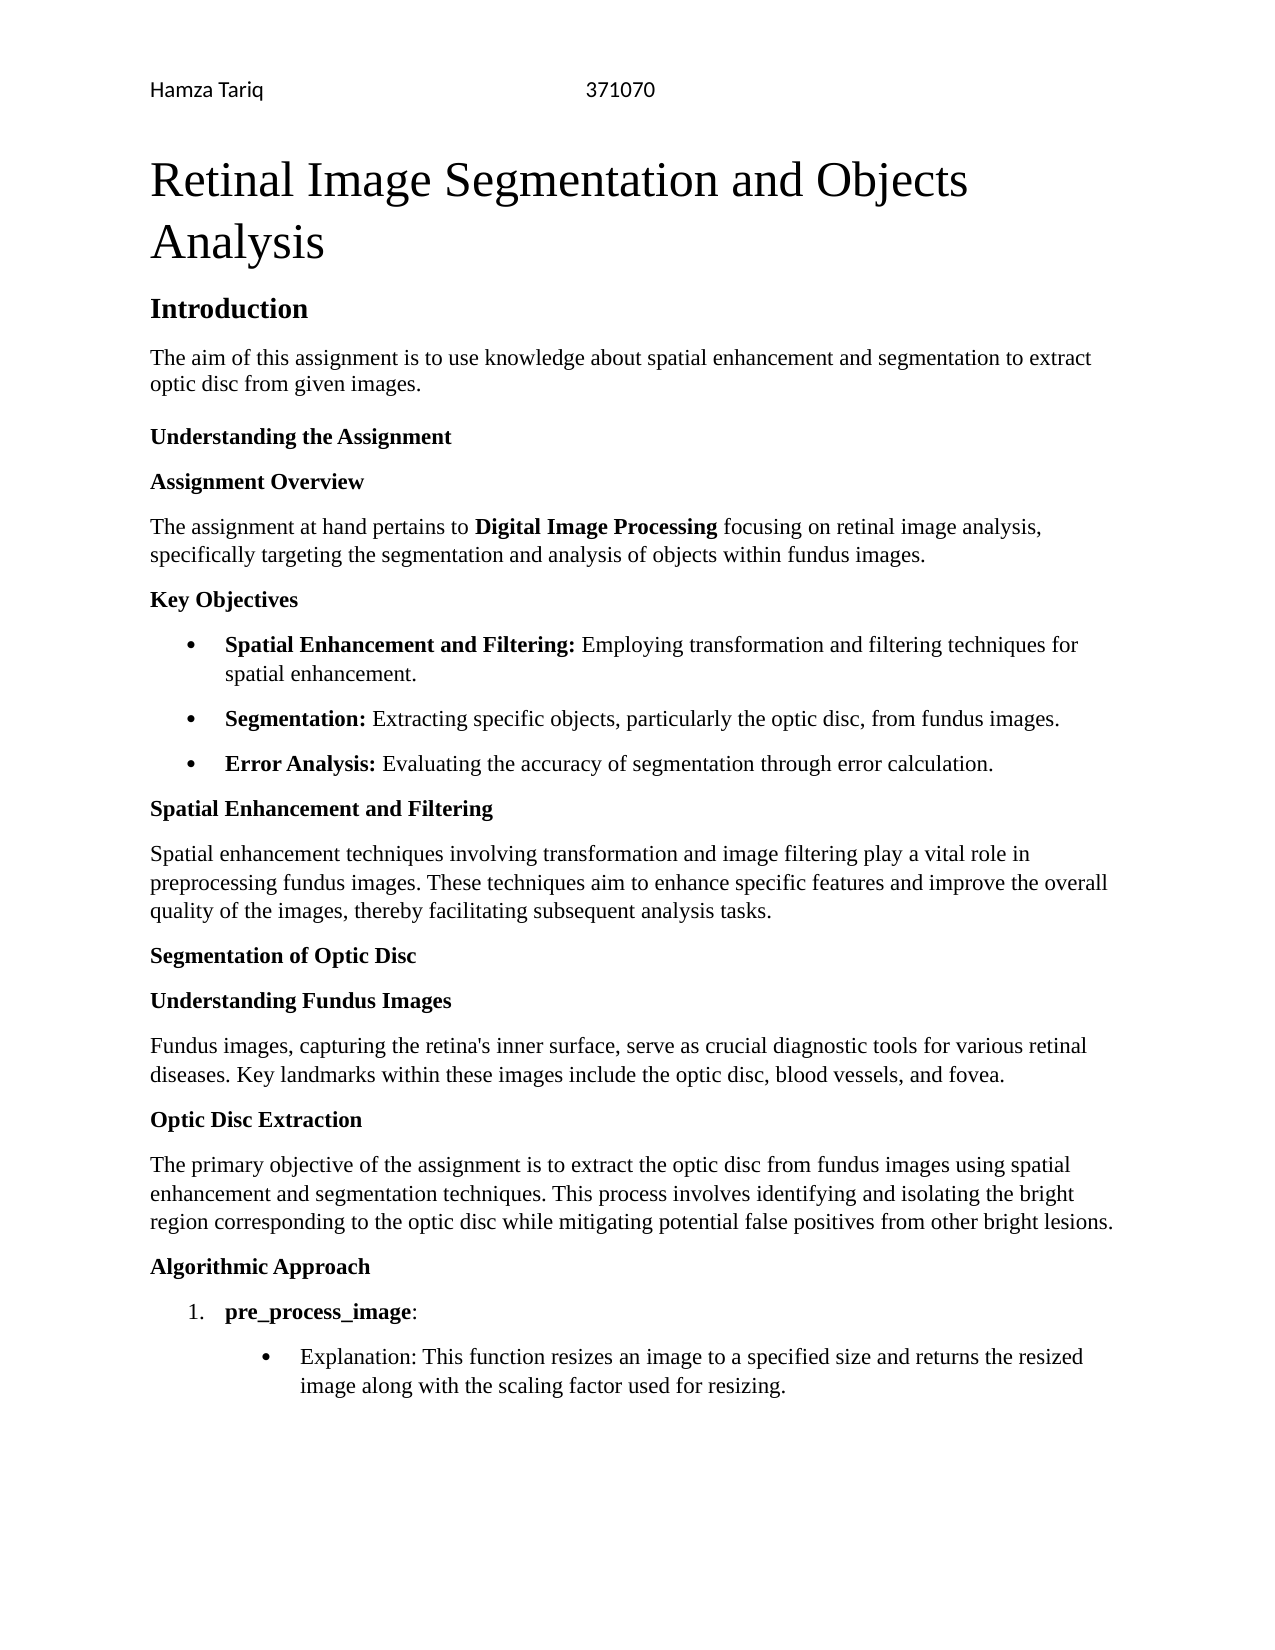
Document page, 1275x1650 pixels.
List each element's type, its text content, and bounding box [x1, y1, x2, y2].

text The primary objective of the assignment is to extract the optic disc from fundus images using spatial enhancement and segmentation techniques. This process involves identifying and isolating the bright region corresponding to the optic disc while mitigating potential false positives from other bright lesions. [150, 1151, 1125, 1234]
text Fundus images, capturing the retina's inner surface, serve as crucial diagnostic tools for various retinal diseases. Key landmarks within these images include the optic disc, blood vessels, and fovea. [150, 1033, 1125, 1087]
text Introduction [150, 291, 1125, 324]
text Optic Disc Extraction [150, 1106, 1125, 1132]
text Understanding Fundus Images [150, 987, 1125, 1014]
text Spatial enhancement techniques involving transformation and image filtering play a vital role in preprocessing fundus images. These techniques aim to enhance specific features and improve the overall quality of the images, thereby facilitating subsequent analysis tasks. [150, 840, 1125, 924]
text The aim of this assignment is to use knowledge about spatial enhancement and segmentation to extract optic disc from given images. [150, 344, 1125, 396]
text Understanding the Assignment [150, 423, 1125, 449]
list Segmentation: Extracting specific objects, particularly the optic disc, from fundus images. [187, 705, 1125, 731]
list Error Analysis: Evaluating the accuracy of segmentation through error calculation. [187, 750, 1125, 777]
list Explanation: This function resizes an image to a specified size and returns the resized image along with the scaling factor used for resizing. [262, 1343, 1125, 1398]
text Segmentation of Optic Disc [150, 942, 1125, 969]
text Key Objectives [150, 586, 1125, 613]
text The assignment at hand pertains to Digital Image Processing focusing on retinal image analysis, specifically targeting the segmentation and analysis of objects within fundus images. [150, 513, 1125, 568]
text Retinal Image Segmentation and Objects Analysis [150, 150, 1125, 269]
list Spatial Enhancement and Filtering: Employing transformation and filtering techniques for spatial enhancement. [187, 632, 1125, 686]
list pre_process_image: [187, 1298, 1125, 1325]
text Assignment Overview [150, 468, 1125, 494]
text Spatial Enhancement and Filtering [150, 795, 1125, 822]
text Algorithmic Approach [150, 1253, 1125, 1279]
